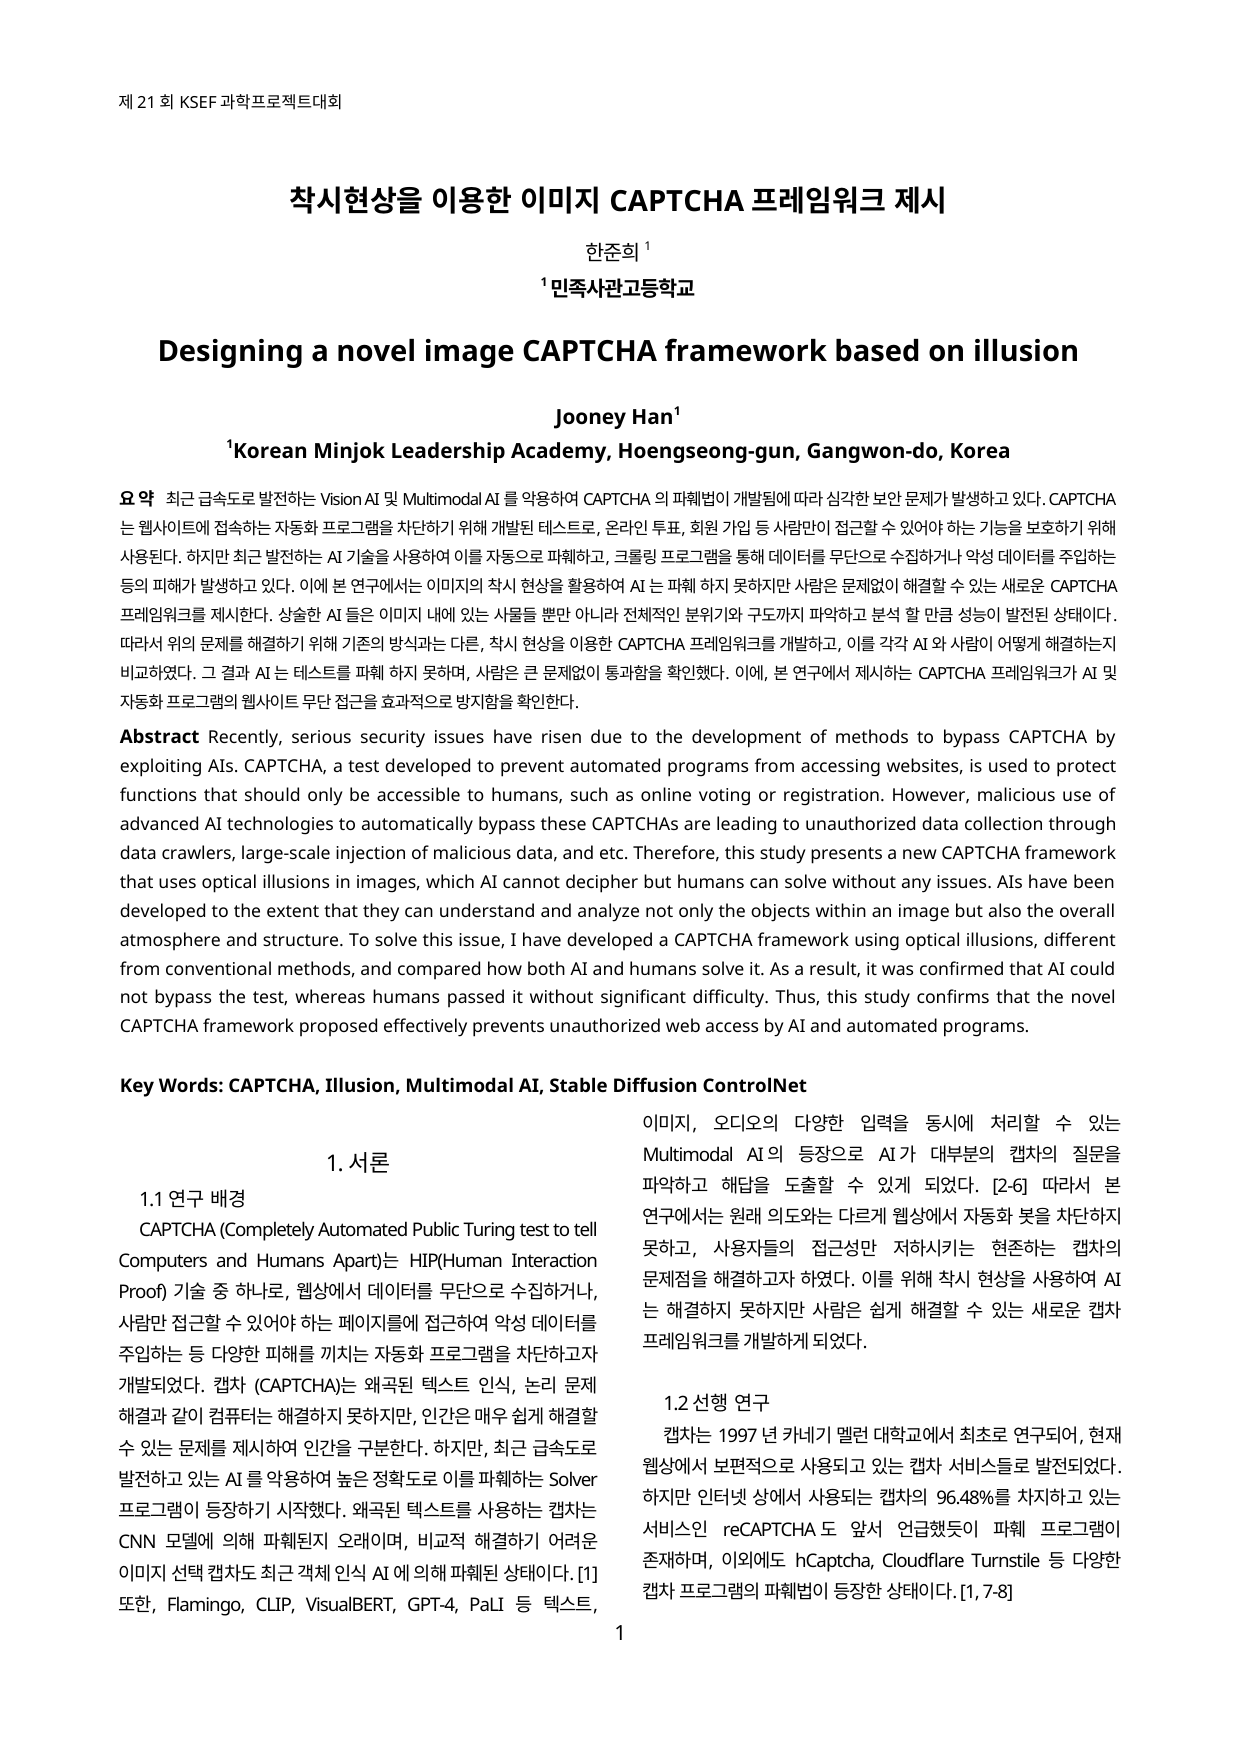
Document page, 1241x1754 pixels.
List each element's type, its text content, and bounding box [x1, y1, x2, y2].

table_cell 요 약 최근 급속도로 발전하는 Vision AI 및 Multimodal AI를 악용하여 CAPTCHA의 파훼법이 개발됨에 따라 심각한 보안 문제가 발생하고 있다. CAPTCHA는 웹사이트에 접속하는 자동화 프로그램을 차단하기 위해 개발된 테스트로, 온라인 투표, 회원 가입 등 사람만이 접근할 수 있어야 하는 기능을 보호하기 위해 사용된다. 하지만 최근 발전하는 AI 기술을 사용하여 이를 자동으로 파훼하고, 크롤링 프로그램을 통해 데이터를 무단으로 수집하거나 악성 데이터를 주입하는 등의 피해가 발생하고 있다. 이에 본 연구에서는 이미지의 착시 현상을 활용하여 AI는 파훼 하지 못하지만 사람은 문제없이 해결할 수 있는 새로운 CAPTCHA 프레임워크를 제시한다. 상술한 AI들은 이미지 내에 있는 사물들 뿐만 아니라 전체적인 분위기와 구도까지 파악하고 분석 할 만큼 성능이 발전된 상태이다. 따라서 위의 문제를 해결하기 위해 기존의 방식과는 다른, 착시 현상을 이용한 CAPTCHA 프레임워크를 개발하고, 이를 각각 AI와 사람이 어떻게 해결하는지 비교하였다. 그 결과 AI는 테스트를 파훼 하지 못하며, 사람은 큰 문제없이 통과함을 확인했다. 이에, 본 연구에서 제시하는 CAPTCHA 프레임워크가 AI 및 자동화 프로그램의 웹사이트 무단 접근을 효과적으로 방지함을 확인한다. [117, 481, 1121, 720]
text 캡차는 1997년 카네기 멜런 대학교에서 최초로 연구되어, 현재 웹상에서 보편적으로 사용되고 있는 캡차 서비스들로 발전되었다. 하지만 인터넷 상에서 사용되는 캡차의 96.48%를 차지하고 있는 서비스인 reCAPTCHA도 앞서 언급했듯이 파훼 프로그램이 존재하며, 이외에도 hCaptcha, Cloudflare Turnstile 등 다양한 캡차 프로그램의 파훼법이 등장한 상태이다. [1, 7-8] [642, 1421, 1122, 1604]
text CAPTCHA (Completely Automated Public Turing test to tell Computers and Humans Apart)는 HIP(Human Interaction Proof) 기술 중 하나로, 웹상에서 데이터를 무단으로 수집하거나, 사람만 접근할 수 있어야 하는 페이지를에 접근하여 악성 데이터를 주입하는 등 다양한 피해를 끼치는 자동화 프로그램을 차단하고자 개발되었다. 캡차 (CAPTCHA)는 왜곡된 텍스트 인식, 논리 문제 해결과 같이 컴퓨터는 해결하지 못하지만, 인간은 매우 쉽게 해결할 수 있는 문제를 제시하여 인간을 구분한다. 하지만, 최근 급속도로 발전하고 있는 AI를 악용하여 높은 정확도로 이를 파훼하는 Solver 프로그램이 등장하기 시작했다. 왜곡된 텍스트를 사용하는 캡차는 CNN 모델에 의해 파훼된지 오래이며, 비교적 해결하기 어려운 이미지 선택 캡차도 최근 객체 인식 AI에 의해 파훼된 상태이다. [1] 또한, Flamingo, CLIP, VisualBERT, GPT-4, PaLI 등 텍스트, 이미지, 오디오의 다양한 입력을 동시에 처리할 수 있는 Multimodal AI의 등장으로 AI가 대부분의 캡차의 질문을 파악하고 해답을 도출할 수 있게 되었다. [2-6] 따라서 본 연구에서는 원래 의도와는 다르게 웹상에서 자동화 봇을 차단하지 못하고, 사용자들의 접근성만 저하시키는 현존하는 캡차의 문제점을 해결하고자 하였다. 이를 위해 착시 현상을 사용하여 AI는 해결하지 못하지만 사람은 쉽게 해결할 수 있는 새로운 캡차 프레임워크를 개발하게 되었다. [642, 165, 1122, 1354]
table_header 착시현상을 이용한 이미지 CAPTCHA 프레임워크 제시 [117, 175, 1121, 228]
table_cell 한준희1 1민족사관고등학교 [117, 228, 1121, 315]
text 1.1 연구 배경 [118, 1183, 598, 1212]
table_cell Abstract Recently, serious security issues have risen due to the development of methods to bypass CAPTCHA by exploiting AIs. CAPTCHA, a test developed to prevent automated programs from accessing websites, is used to protect functions that should only be accessible to humans, such as online voting or registration. However, malicious use of advanced AI technologies to automatically bypass these CAPTCHAs are leading to unauthorized data collection through data crawlers, large-scale injection of malicious data, and etc. Therefore, this study presents a new CAPTCHA framework that uses optical illusions in images, which AI cannot decipher but humans can solve without any issues. AIs have been developed to the extent that they can understand and analyze not only the objects within an image but also the overall atmosphere and structure. To solve this issue, I have developed a CAPTCHA framework using optical illusions, different from conventional methods, and compared how both AI and humans solve it. As a result, it was confirmed that AI could not bypass the test, whereas humans passed it without significant difficulty. Thus, this study confirms that the novel CAPTCHA framework proposed effectively prevents unauthorized web access by AI and automated programs. Key Words: CAPTCHA, Illusion, Multimodal AI, Stable Diffusion ControlNet [117, 720, 1121, 1104]
text 1. 서론 [118, 1145, 598, 1178]
table_cell Designing a novel image CAPTCHA framework based on illusion [117, 315, 1121, 390]
text CAPTCHA (Completely Automated Public Turing test to tell Computers and Humans Apart)는 HIP(Human Interaction Proof) 기술 중 하나로, 웹상에서 데이터를 무단으로 수집하거나, 사람만 접근할 수 있어야 하는 페이지를에 접근하여 악성 데이터를 주입하는 등 다양한 피해를 끼치는 자동화 프로그램을 차단하고자 개발되었다. 캡차 (CAPTCHA)는 왜곡된 텍스트 인식, 논리 문제 해결과 같이 컴퓨터는 해결하지 못하지만, 인간은 매우 쉽게 해결할 수 있는 문제를 제시하여 인간을 구분한다. 하지만, 최근 급속도로 발전하고 있는 AI를 악용하여 높은 정확도로 이를 파훼하는 Solver 프로그램이 등장하기 시작했다. 왜곡된 텍스트를 사용하는 캡차는 CNN 모델에 의해 파훼된지 오래이며, 비교적 해결하기 어려운 이미지 선택 캡차도 최근 객체 인식 AI에 의해 파훼된 상태이다. [1] 또한, Flamingo, CLIP, VisualBERT, GPT-4, PaLI 등 텍스트, 이미지, 오디오의 다양한 입력을 동시에 처리할 수 있는 Multimodal AI의 등장으로 AI가 대부분의 캡차의 질문을 파악하고 해답을 도출할 수 있게 되었다. [2-6] 따라서 본 연구에서는 원래 의도와는 다르게 웹상에서 자동화 봇을 차단하지 못하고, 사용자들의 접근성만 저하시키는 현존하는 캡차의 문제점을 해결하고자 하였다. 이를 위해 착시 현상을 사용하여 AI는 해결하지 못하지만 사람은 쉽게 해결할 수 있는 새로운 캡차 프레임워크를 개발하게 되었다. [118, 1216, 598, 1617]
text 1.2 선행 연구 [642, 1387, 1122, 1416]
table_cell Jooney Han1 1Korean Minjok Leadership Academy, Hoengseong-gun, Gangwon-do, Korea [117, 390, 1121, 481]
